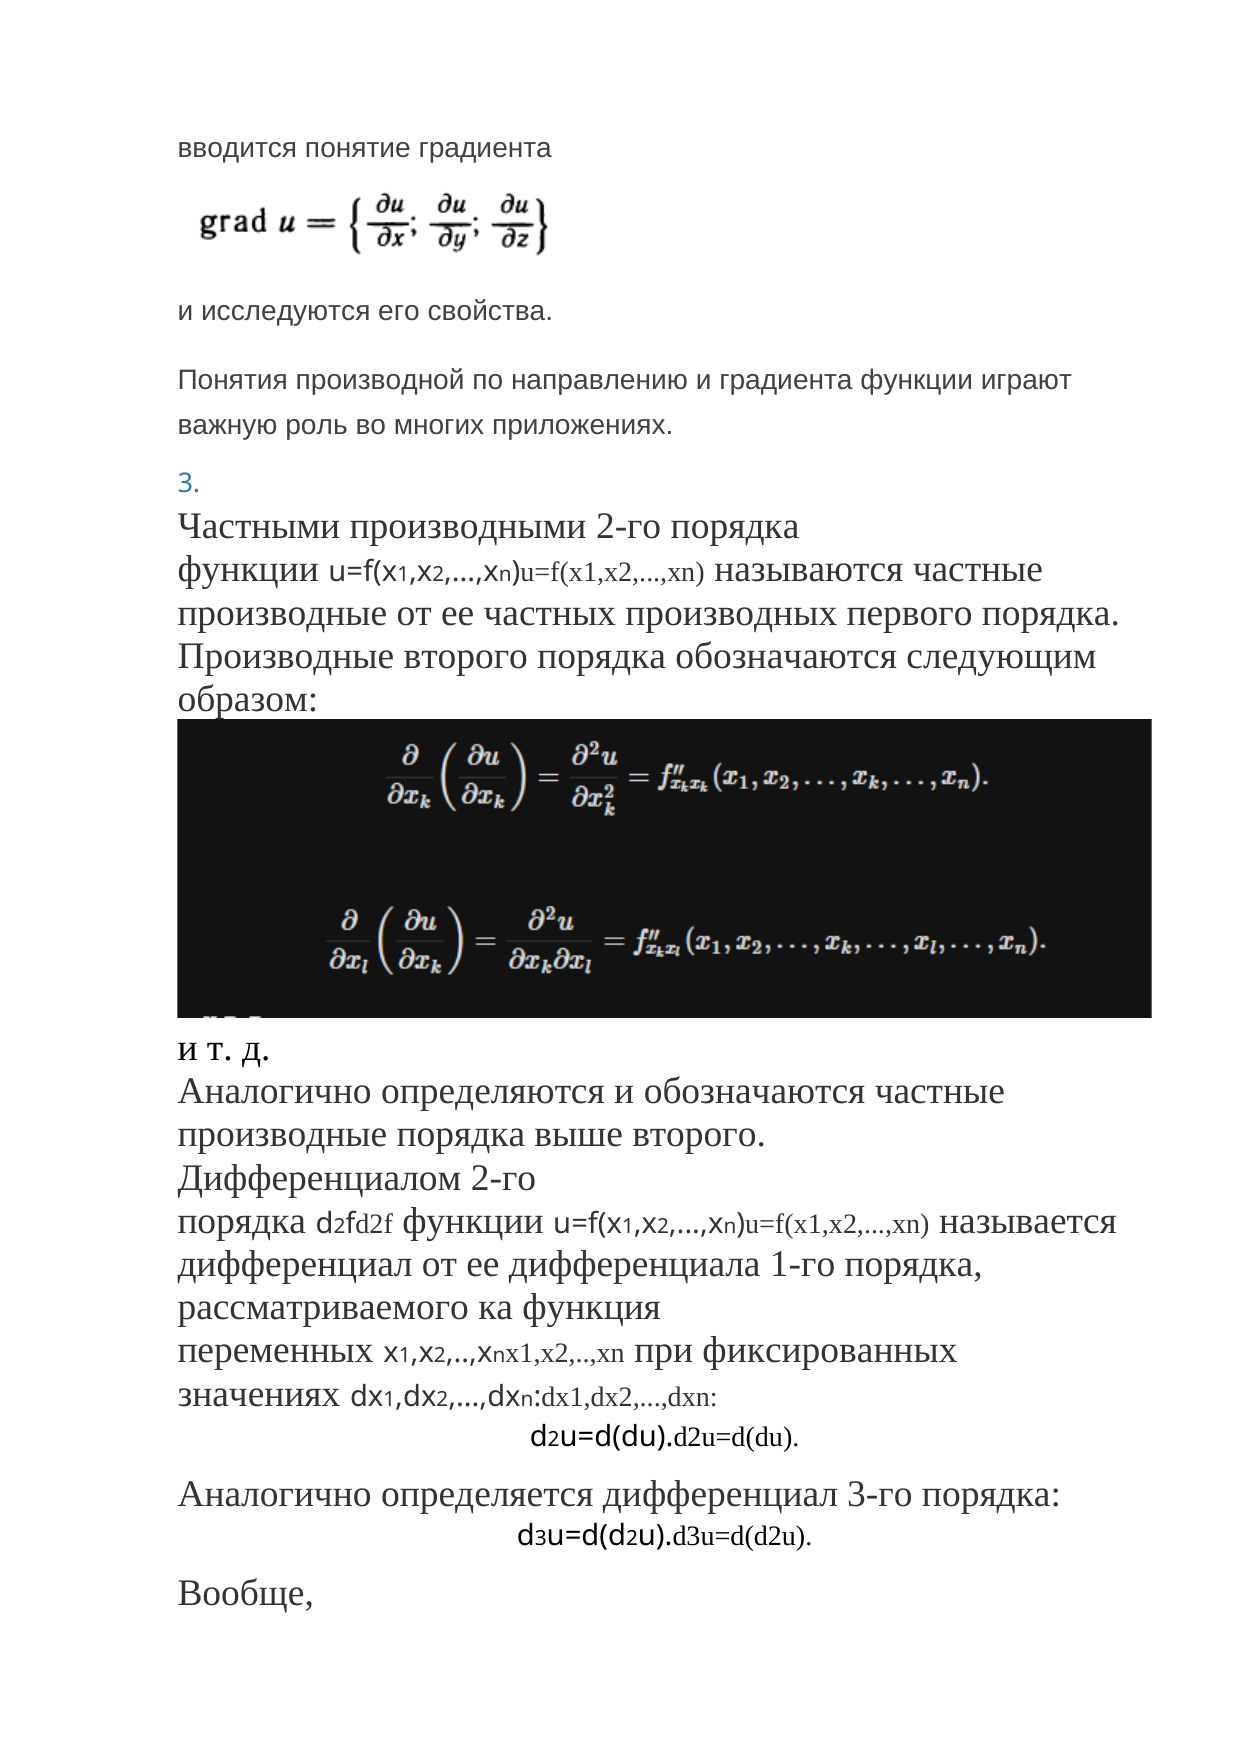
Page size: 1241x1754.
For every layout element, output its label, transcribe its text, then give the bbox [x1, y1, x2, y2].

text Аналогично определяются и обозначаются частные производные порядка выше второго. [177, 1069, 1152, 1155]
text Понятия производной по направлению и градиента функции играют важную роль во многих приложениях. [177, 350, 1152, 440]
text Дифференциалом 2-го порядка d2fd2f функции u=f(x1,x2,...,xn)u=f(x1,x2,...,xn) называется дифференциал от ее дифференциала 1-го порядка, рассматриваемого ка функция переменных x1,x2,..,xnx1,x2,..,xn при фиксированных значениях dx1,dx2,...,dxn:dx1,dx2,...,dxn: [177, 1155, 1152, 1415]
text вводится понятие градиента [177, 118, 1152, 163]
text d2u=d(du).d2u=d(du). [177, 1415, 1152, 1454]
text и исследуются его свойства. [177, 282, 1152, 327]
text d3u=d(d2u).d3u=d(d2u). [177, 1514, 1152, 1554]
text Вообще, [177, 1571, 1152, 1614]
text Аналогично определяется дифференциал 3-го порядка: [177, 1471, 1152, 1514]
text Частными производными 2-го порядка функции u=f(x1,x2,...,xn)u=f(x1,x2,...,xn) называются частные производные от ее частных производных первого порядка. Производные второго порядка обозначаются следующим образом: [177, 503, 1152, 719]
picture [177, 719, 1152, 1018]
picture [177, 186, 574, 259]
text и т. д. [177, 1018, 1152, 1069]
subtitle 3. [177, 463, 1152, 500]
